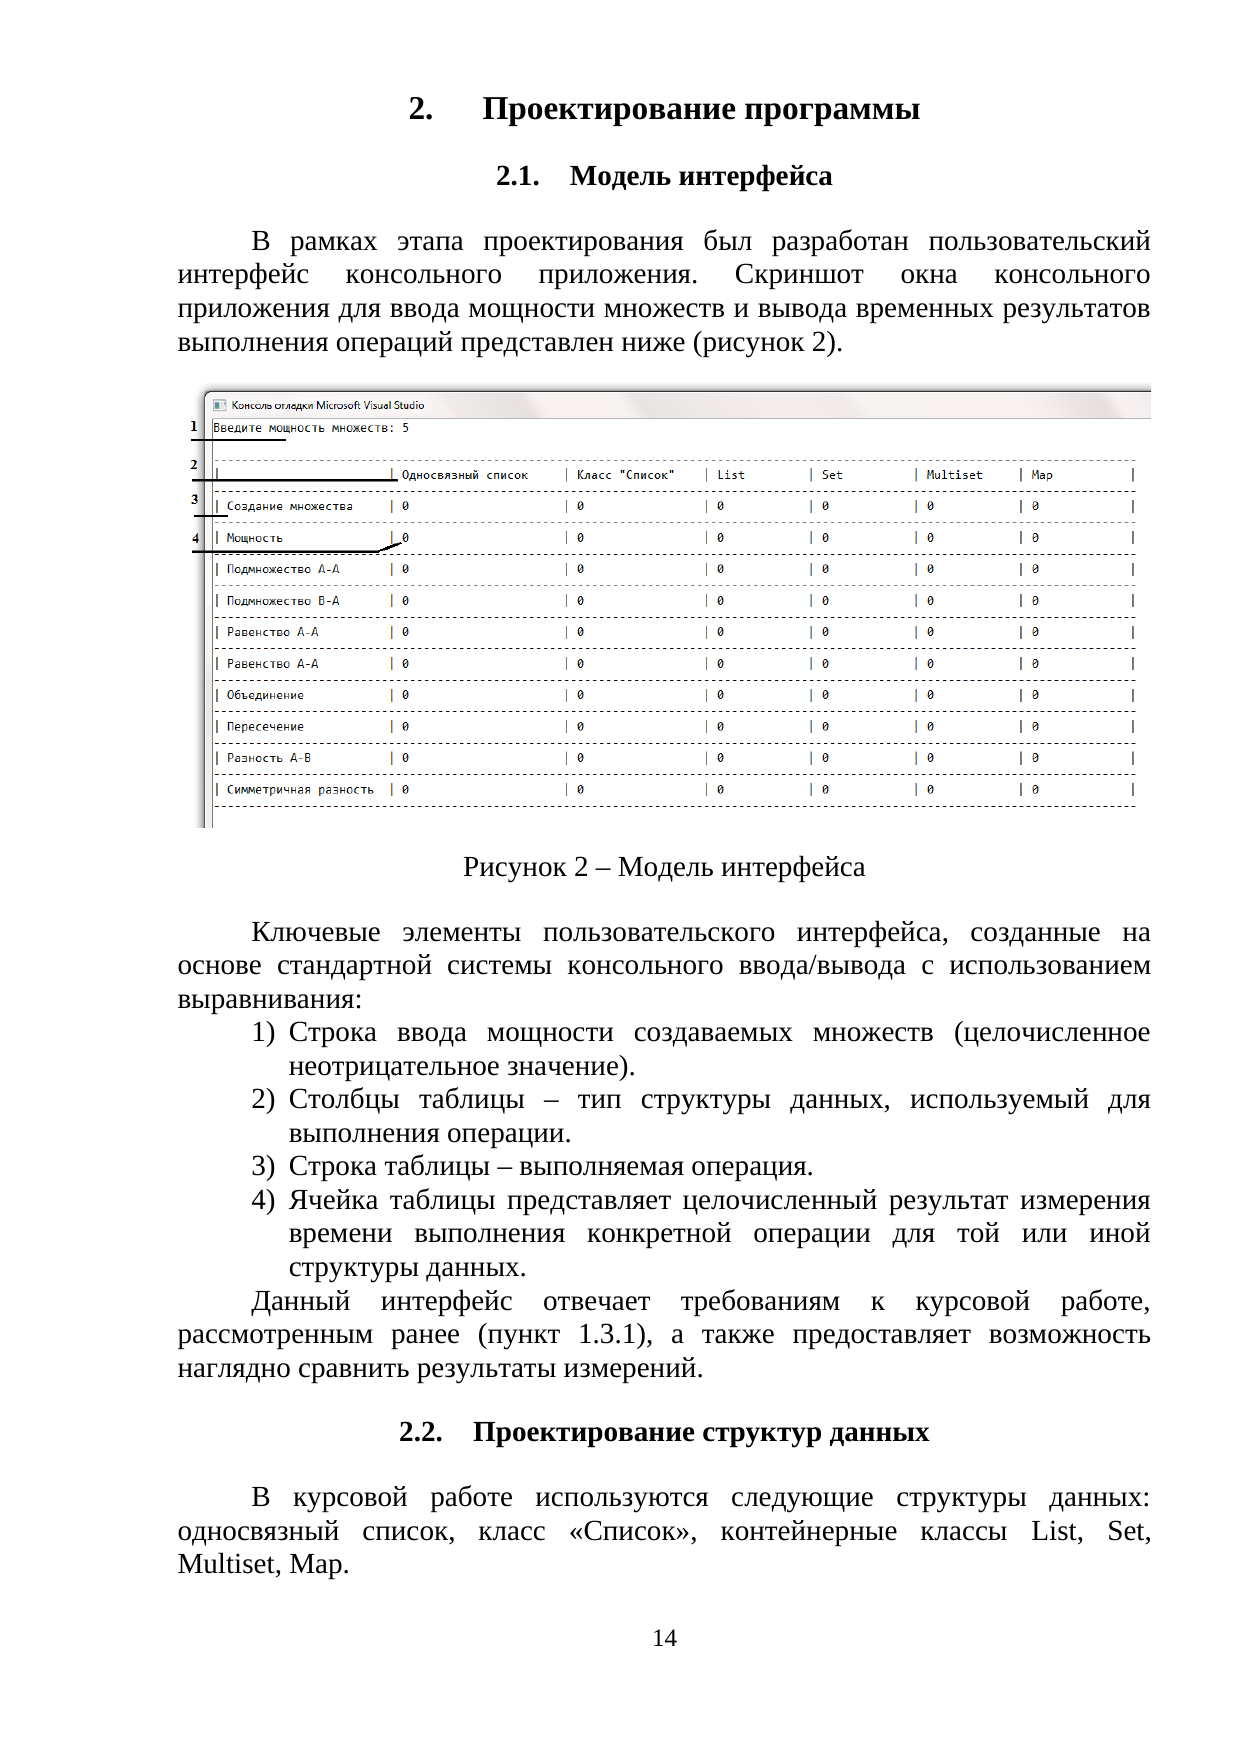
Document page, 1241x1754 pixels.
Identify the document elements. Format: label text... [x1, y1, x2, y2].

text Ключевые элементы пользовательского интерфейса, созданные на основе стандартной системы консольного ввода/вывода с использованием выравнивания: [177, 914, 1152, 1014]
text Данный интерфейс отвечает требованиям к курсовой работе, рассмотренным ранее (пункт 1.3.1), а также предоставляет возможность наглядно сравнить результаты измерений. [177, 1283, 1152, 1383]
picture [177, 378, 1152, 828]
list Ячейка таблицы представляет целочисленный результат измерения времени выполнения конкретной операции для той или иной структуры данных. [251, 1182, 1152, 1283]
subtitle Модель интерфейса [177, 158, 1152, 192]
list Столбцы таблицы – тип структуры данных, используемый для выполнения операции. [251, 1081, 1152, 1148]
text Рисунок 2 – Модель интерфейса [177, 849, 1152, 882]
list Строка ввода мощности создаваемых множеств (целочисленное неотрицательное значение). [251, 1014, 1152, 1081]
subtitle Проектирование программы [177, 89, 1152, 127]
text В рамках этапа проектирования был разработан пользовательский интерфейс консольного приложения. Скриншот окна консольного приложения для ввода мощности множеств и вывода временных результатов выполнения операций представлен ниже (рисунок 2). [177, 223, 1152, 357]
subtitle Проектирование структур данных [177, 1414, 1152, 1448]
text В курсовой работе используются следующие структуры данных: односвязный список, класс «Список», контейнерные классы List, Set, Multiset, Map. [177, 1479, 1152, 1580]
list Строка таблицы – выполняемая операция. [251, 1148, 1152, 1182]
